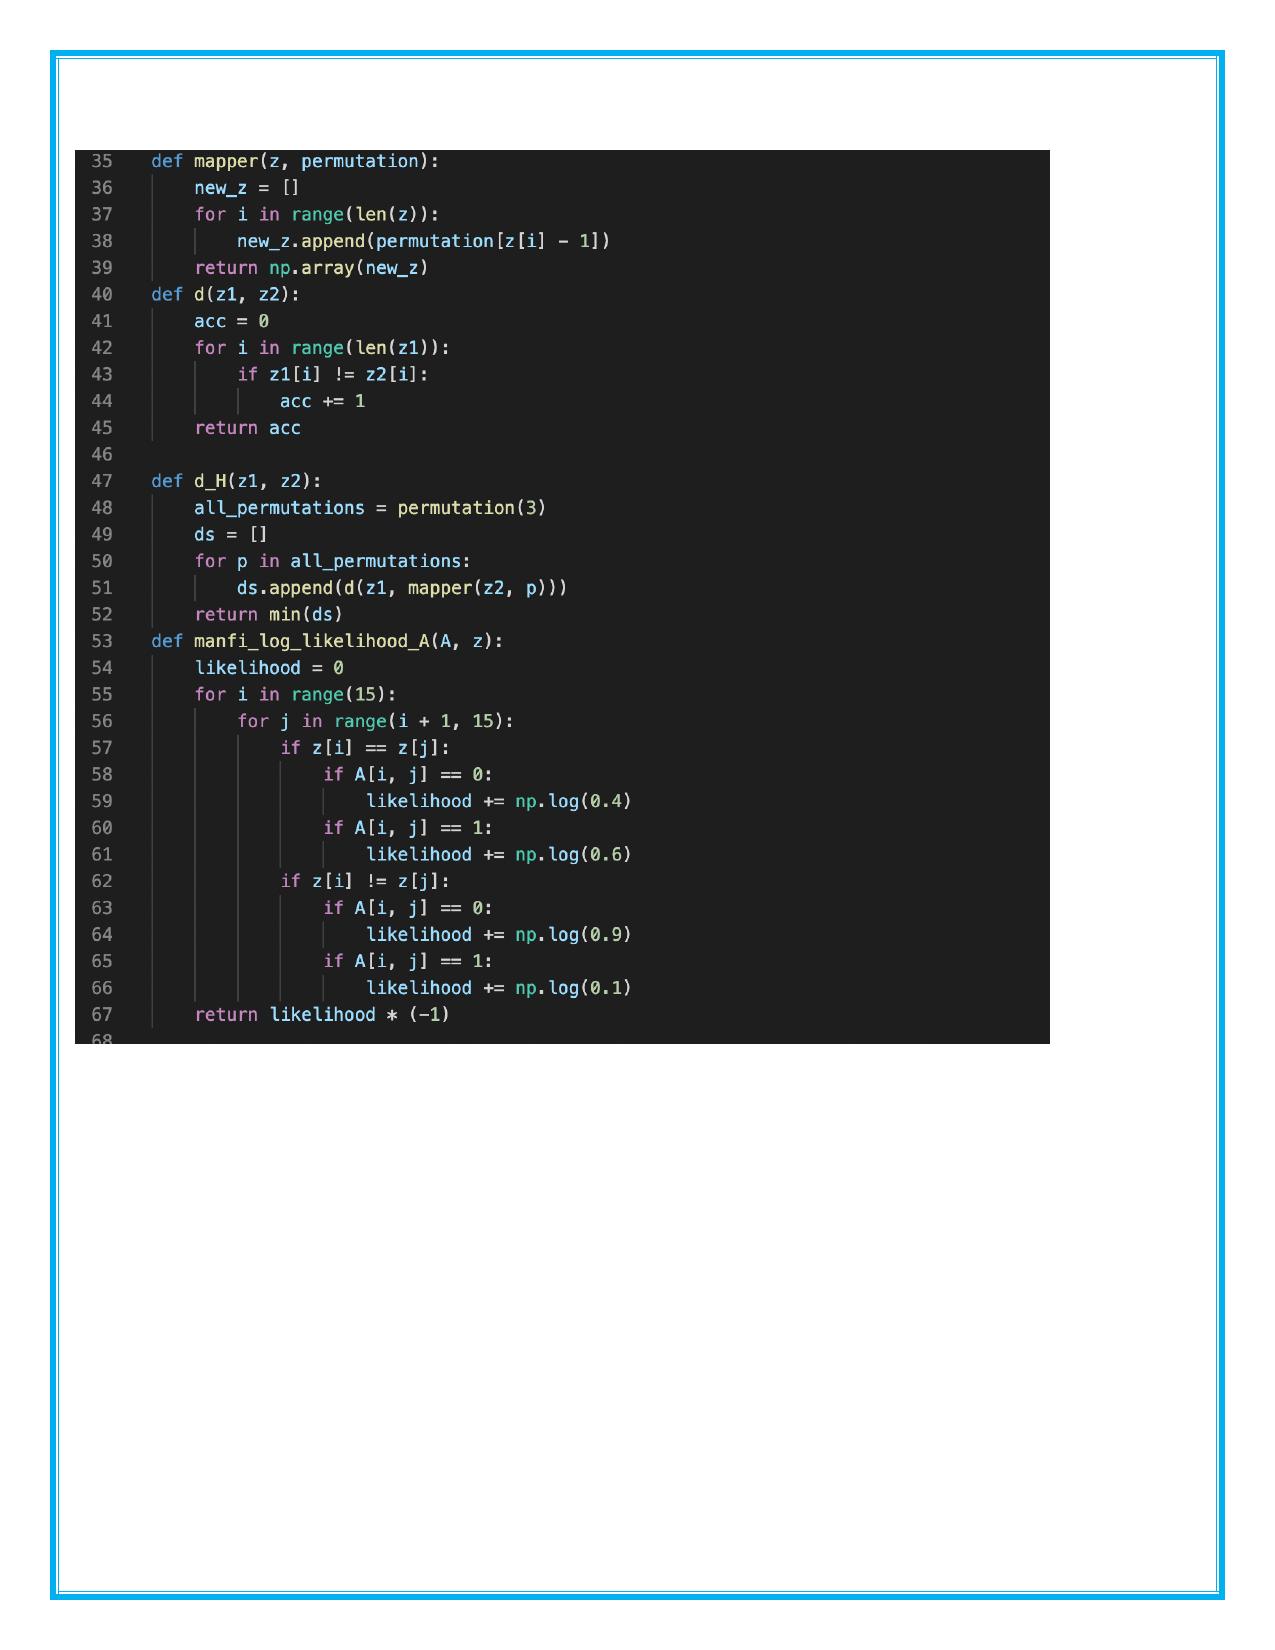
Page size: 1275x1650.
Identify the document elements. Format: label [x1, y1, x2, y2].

picture [75, 150, 1050, 1044]
